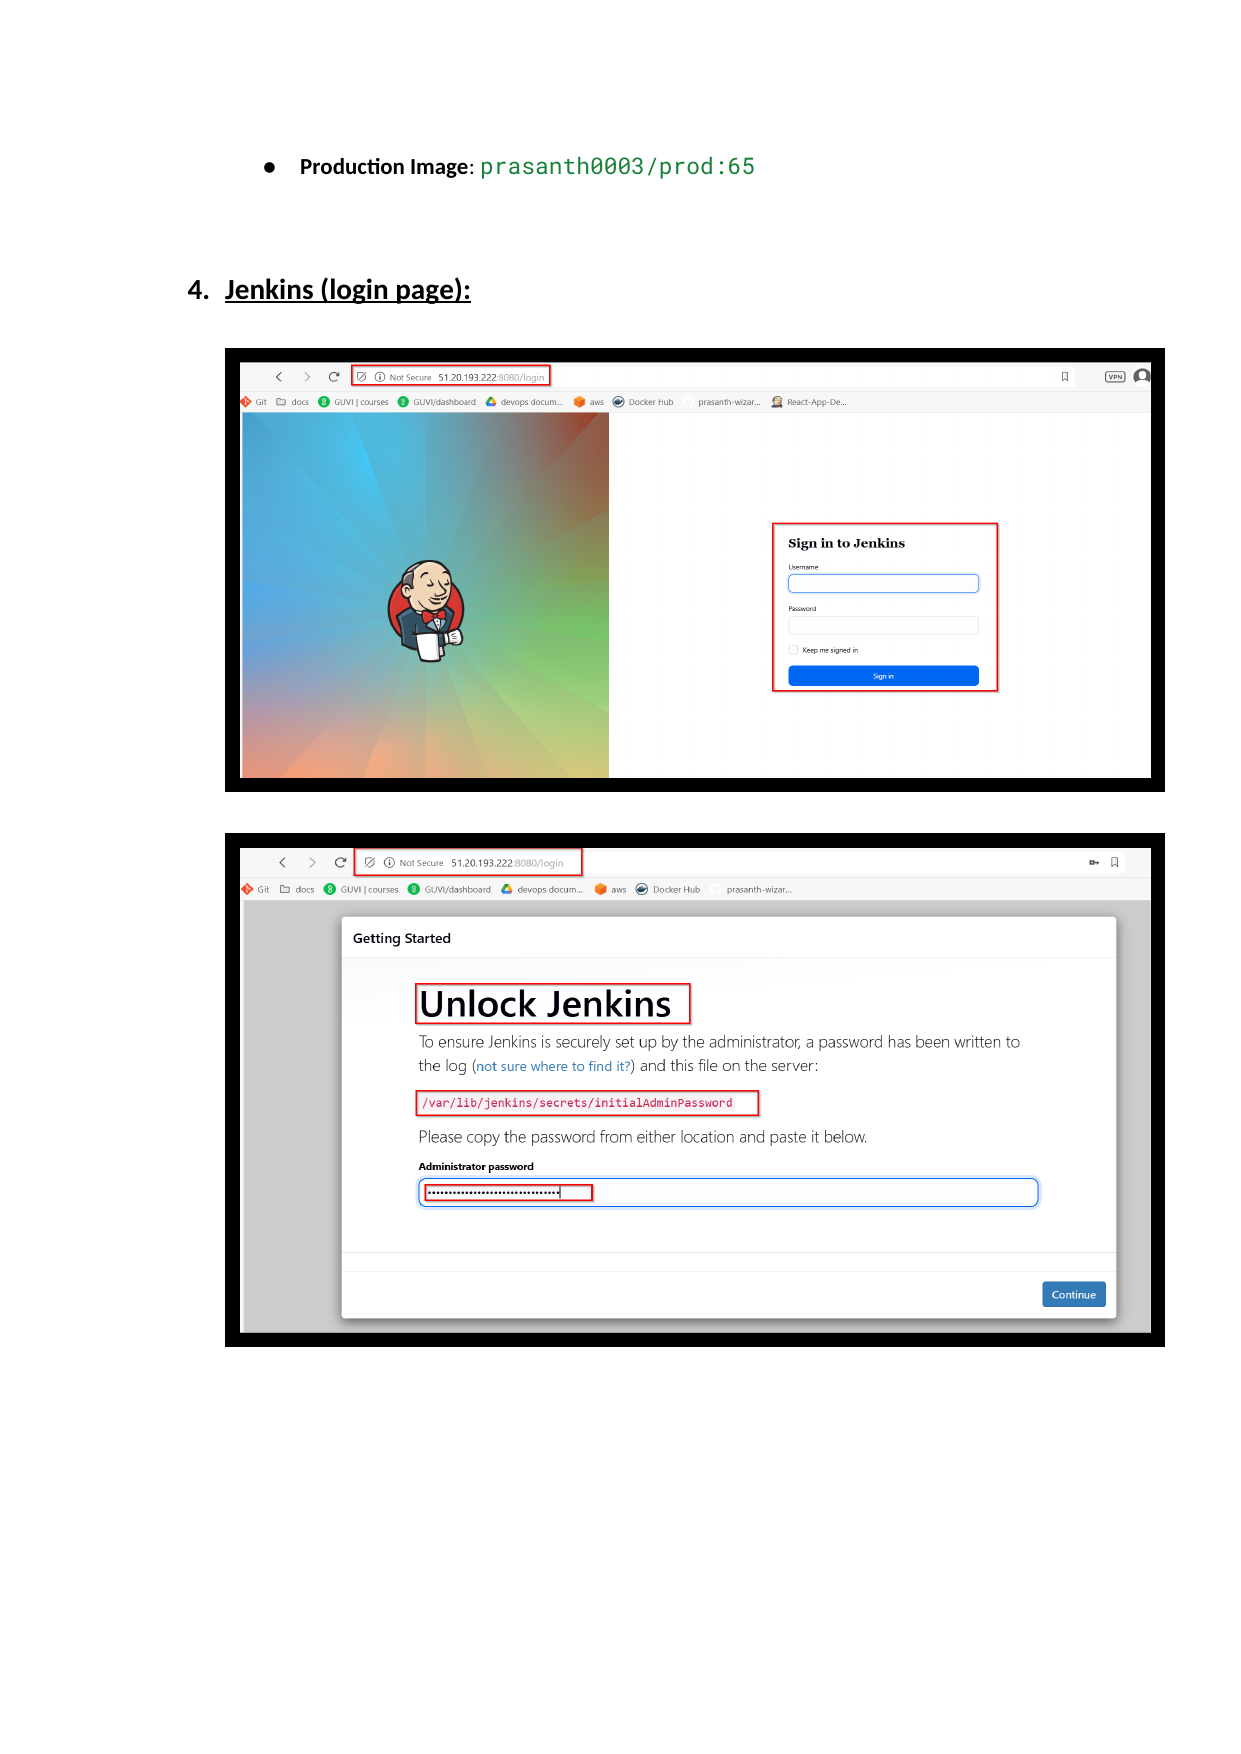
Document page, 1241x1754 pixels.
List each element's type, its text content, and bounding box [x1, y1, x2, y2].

picture [240, 848, 1151, 1333]
picture [240, 362, 1151, 778]
list Jenkins (login page): [187, 271, 1090, 306]
list Production Image: prasanth0003/prod:65 [262, 150, 1090, 180]
